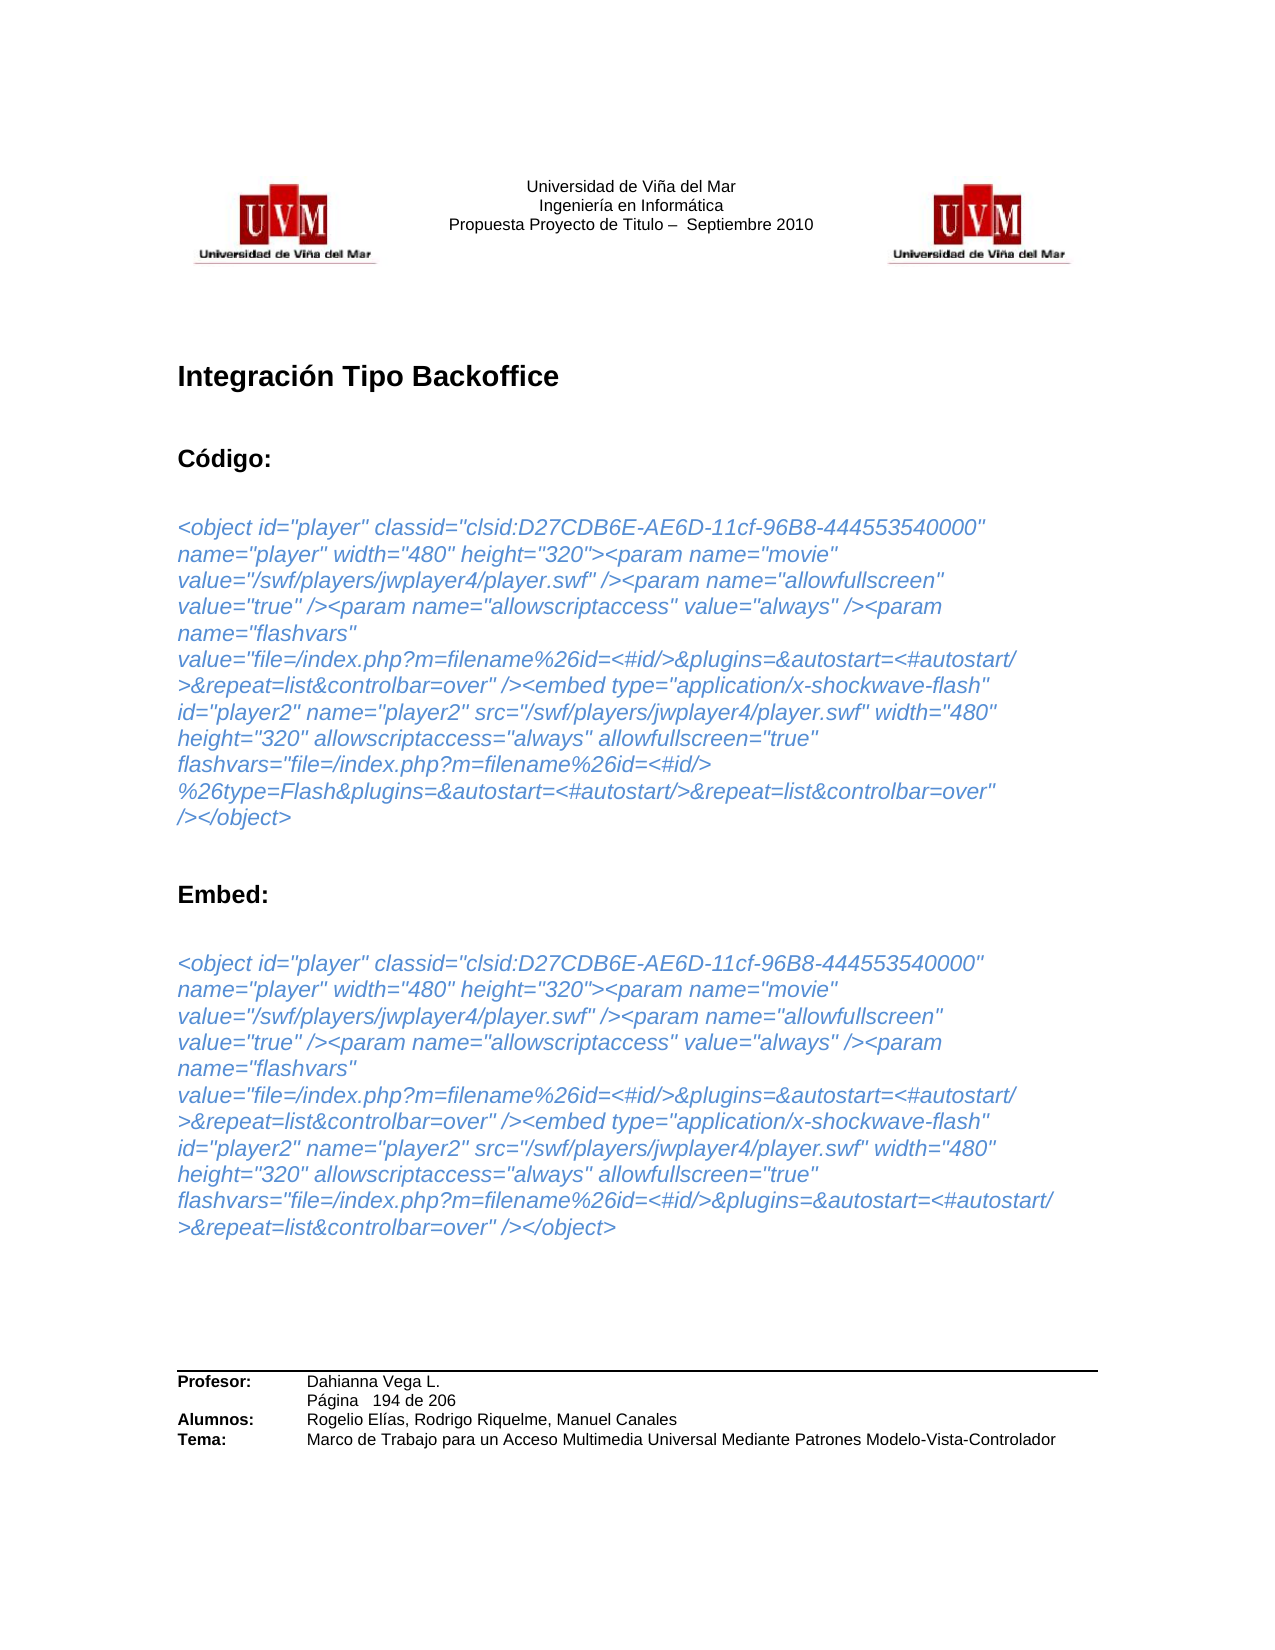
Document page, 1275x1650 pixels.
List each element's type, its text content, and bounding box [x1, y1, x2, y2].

text <object id="player" classid="clsid:D27CDB6E-AE6D-11cf-96B8-444553540000" name="player" width="480" height="320"><param name="movie" value="/swf/players/jwplayer4/player.swf" /><param name="allowfullscreen" value="true" /><param name="allowscriptaccess" value="always" /><param name="flashvars" value="file=/index.php?m=filename%26id=<#id/>&plugins=&autostart=<#autostart/>&repeat=list&controlbar=over" /><embed type="application/x-shockwave-flash" id="player2" name="player2" src="/swf/players/jwplayer4/player.swf" width="480" height="320" allowscriptaccess="always" allowfullscreen="true" flashvars="file=/index.php?m=filename%26id=<#id/>&plugins=&autostart=<#autostart/>&repeat=list&controlbar=over" /></object> [177, 950, 1098, 1240]
picture [871, 176, 1084, 267]
text <object id="player" classid="clsid:D27CDB6E-AE6D-11cf-96B8-444553540000" name="player" width="480" height="320"><param name="movie" value="/swf/players/jwplayer4/player.swf" /><param name="allowfullscreen" value="true" /><param name="allowscriptaccess" value="always" /><param name="flashvars" value="file=/index.php?m=filename%26id=<#id/>&plugins=&autostart=<#autostart/>&repeat=list&controlbar=over" /><embed type="application/x-shockwave-flash" id="player2" name="player2" src="/swf/players/jwplayer4/player.swf" width="480" height="320" allowscriptaccess="always" allowfullscreen="true" flashvars="file=/index.php?m=filename%26id=<#id/>%26type=Flash&plugins=&autostart=<#autostart/>&repeat=list&controlbar=over" /></object> [177, 514, 1098, 830]
text Embed: [177, 880, 1098, 909]
subtitle Integración Tipo Backoffice [177, 359, 1098, 392]
picture [177, 176, 390, 267]
text Código: [177, 444, 1098, 473]
